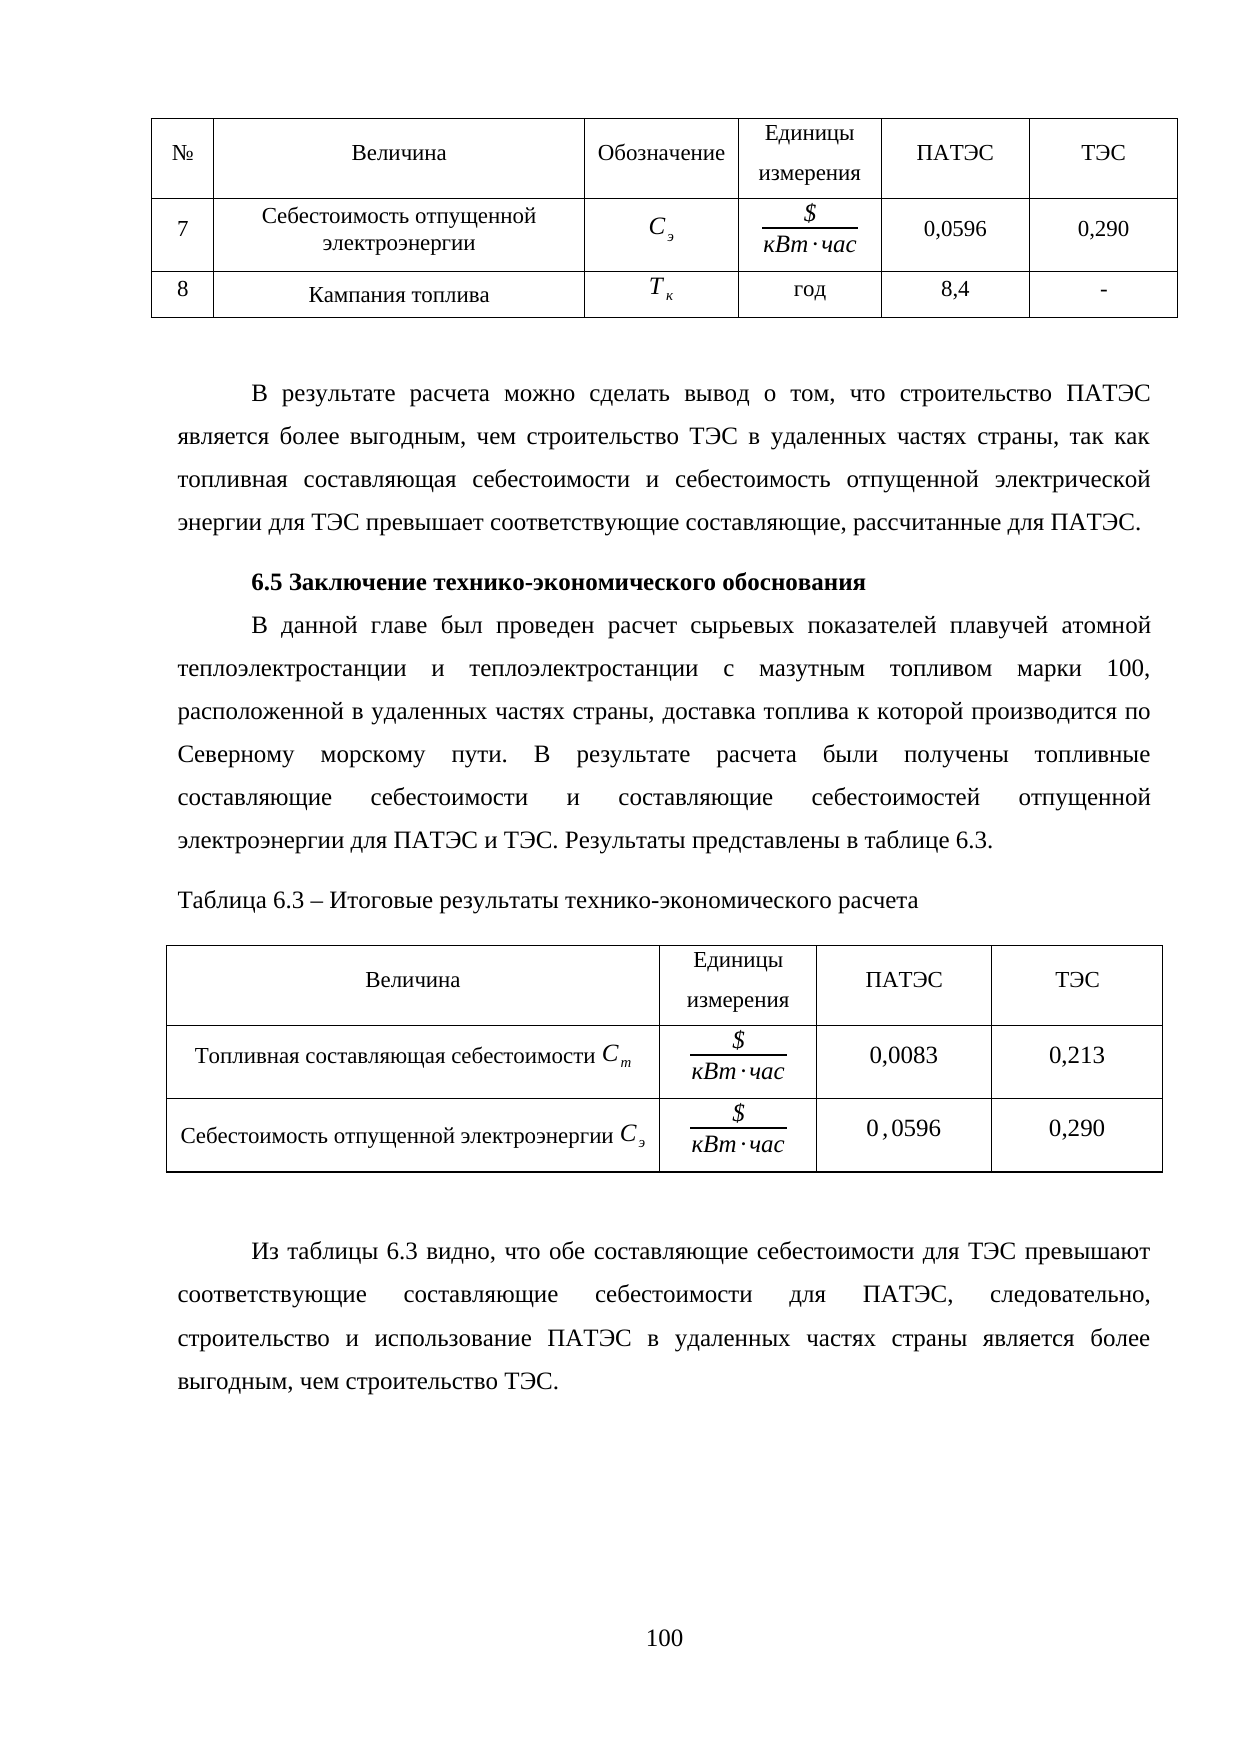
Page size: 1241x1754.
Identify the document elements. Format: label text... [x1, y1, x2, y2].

table_cell [992, 1026, 1162, 1098]
table_cell [585, 272, 738, 317]
table_header Величина [167, 946, 659, 1025]
table_cell [992, 1099, 1162, 1171]
table_header Единицы измерения [739, 119, 881, 198]
table_cell [585, 199, 738, 271]
table_header ПАТЭС [882, 119, 1029, 198]
table_cell [817, 1026, 991, 1098]
table_header Величина [214, 119, 584, 198]
table_cell [660, 1099, 816, 1171]
table_header Единицы измерения [660, 946, 816, 1025]
text Таблица 6.3 – Итоговые результаты технико-экономического расчета [177, 885, 1152, 914]
table_cell Себестоимость отпущенной электроэнергии [214, 199, 584, 271]
table_cell [739, 199, 881, 271]
table_header ПАТЭС [817, 946, 991, 1025]
table_cell - [1030, 272, 1177, 317]
table_header ТЭС [1030, 119, 1177, 198]
table_cell Топливная составляющая себестоимости [167, 1026, 659, 1098]
table_cell 8,4 [882, 272, 1029, 317]
table_cell [660, 1026, 816, 1098]
table_header ТЭС [992, 946, 1162, 1025]
table_cell 7 [152, 199, 213, 271]
table_cell год [739, 272, 881, 317]
table_cell 0,290 [1030, 199, 1177, 271]
table_cell [817, 1099, 991, 1171]
table_cell 0,0596 [882, 199, 1029, 271]
table_cell Кампания топлива [214, 272, 584, 317]
subtitle 6.5 Заключение технико-экономического обоснования [177, 567, 1152, 596]
table_cell 8 [152, 272, 213, 317]
text В результате расчета можно сделать вывод о том, что строительство ПАТЭС является более выгодным, чем строительство ТЭС в удаленных частях страны, так как топливная составляющая себестоимости и себестоимость отпущенной электрической энергии для ТЭС превышает соответствующие составляющие, рассчитанные для ПАТЭС. [177, 378, 1152, 536]
text Из таблицы 6.3 видно, что обе составляющие себестоимости для ТЭС превышают соответствующие составляющие себестоимости для ПАТЭС, следовательно, строительство и использование ПАТЭС в удаленных частях страны является более выгодным, чем строительство ТЭС. [177, 1236, 1152, 1394]
table_header № [152, 119, 213, 198]
text В данной главе был проведен расчет сырьевых показателей плавучей атомной теплоэлектростанции и теплоэлектростанции с мазутным топливом марки 100, расположенной в удаленных частях страны, доставка топлива к которой производится по Северному морскому пути. В результате расчета были получены топливные составляющие себестоимости и составляющие себестоимостей отпущенной электроэнергии для ПАТЭС и ТЭС. Результаты представлены в таблице 6.3. [177, 610, 1152, 854]
table_header Обозначение [585, 119, 738, 198]
table_cell Себестоимость отпущенной электроэнергии [167, 1099, 659, 1171]
